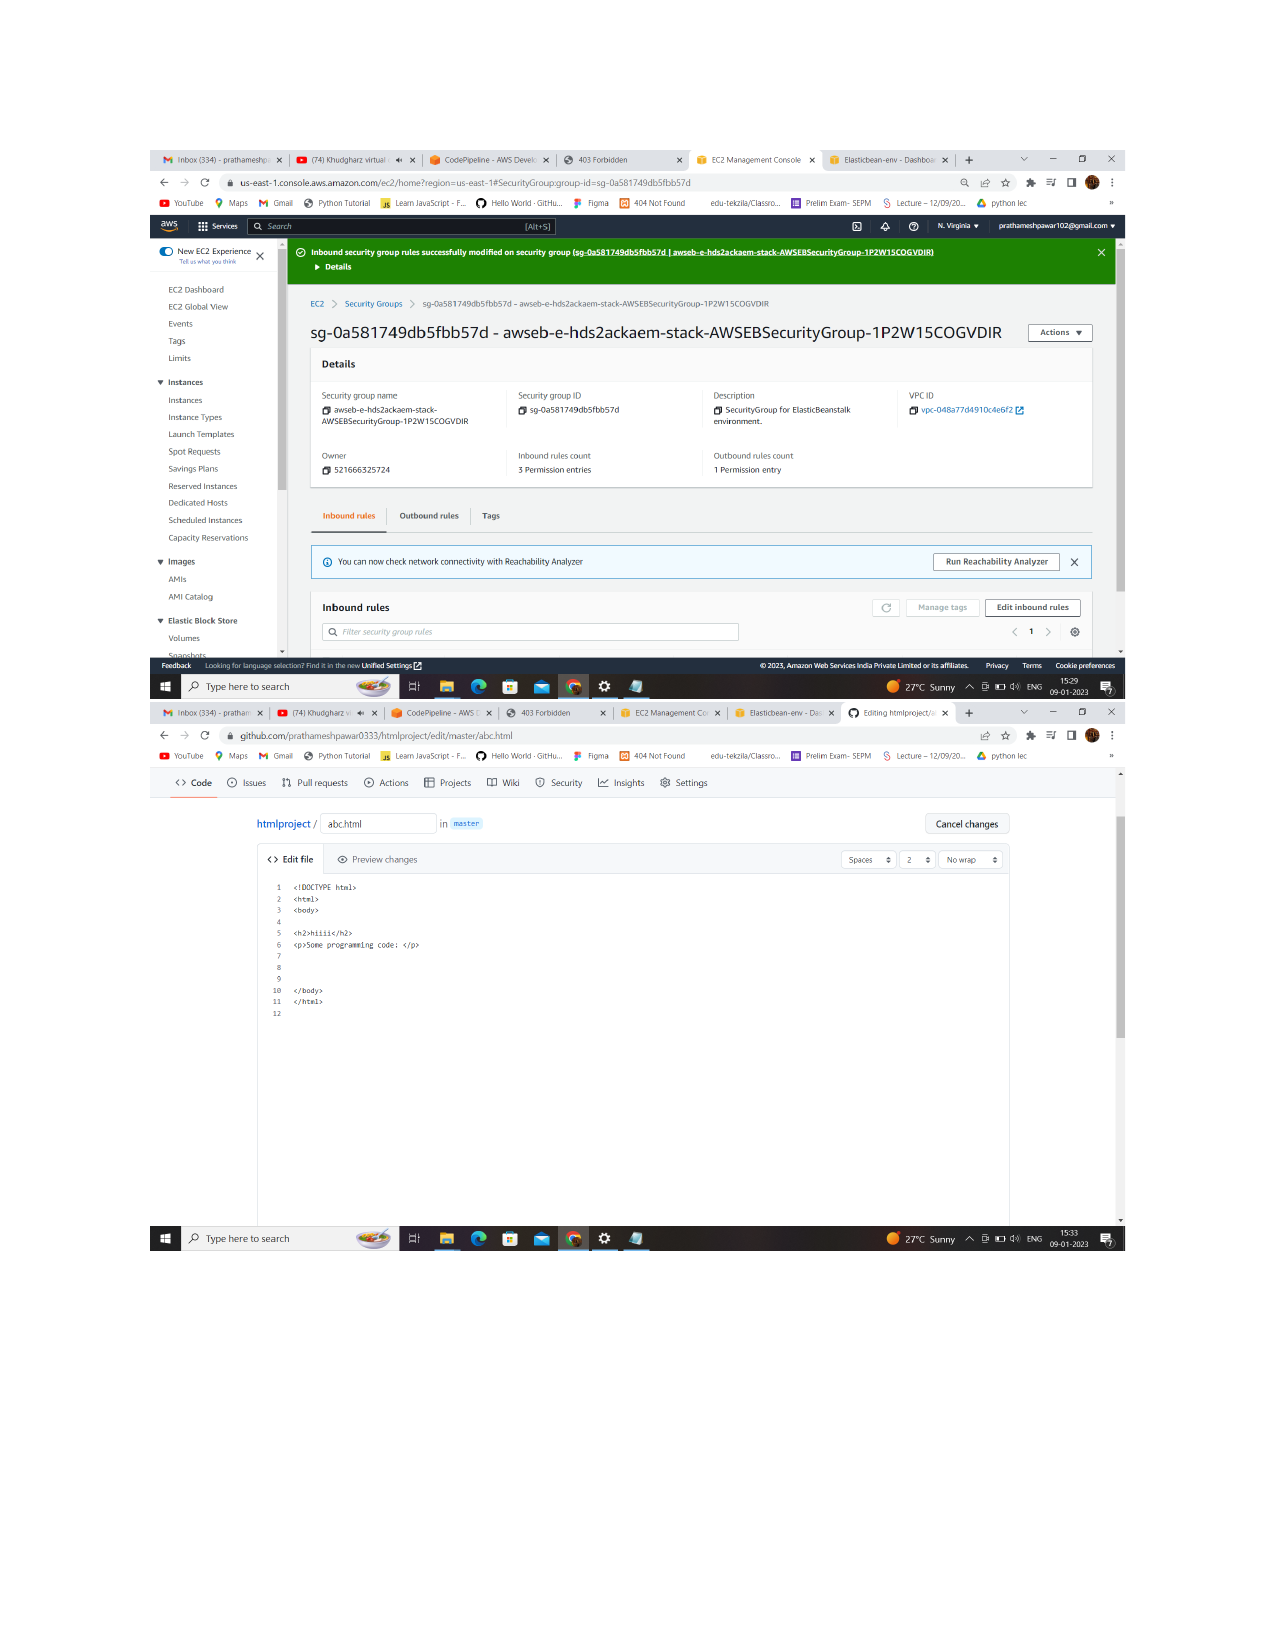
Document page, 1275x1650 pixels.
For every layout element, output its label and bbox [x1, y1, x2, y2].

picture [150, 150, 1125, 699]
picture [150, 702, 1125, 1251]
